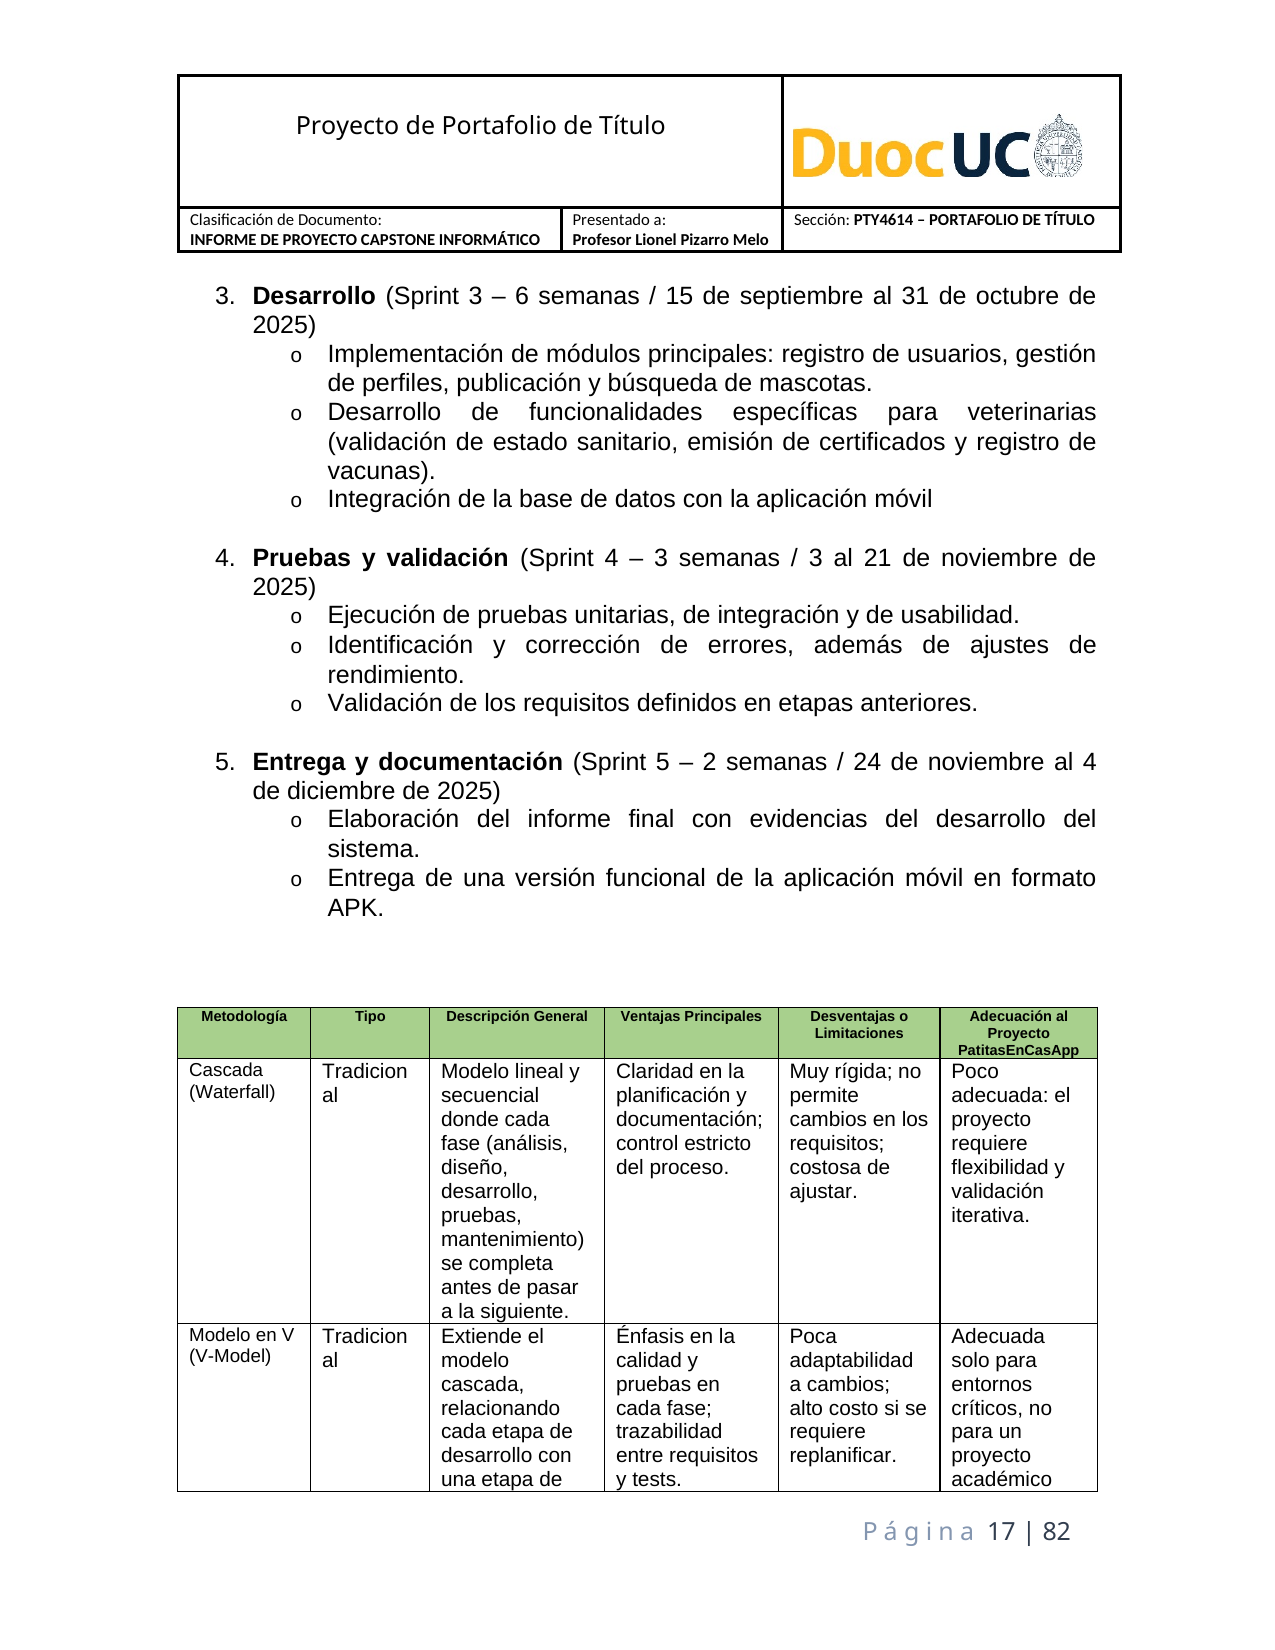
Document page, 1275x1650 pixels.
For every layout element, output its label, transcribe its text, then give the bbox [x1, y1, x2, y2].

list Desarrollo de funcionalidades específicas para veterinarias (validación de estado sanitario, emisión de certificados y registro de vacunas). [290, 397, 1098, 484]
table_cell Adecuada solo para entornos críticos, no para un proyecto académico ágil. [941, 1324, 1097, 1491]
list Entrega de una versión funcional de la aplicación móvil en formato APK. [290, 863, 1098, 921]
list Integración de la base de datos con la aplicación móvil [290, 484, 1098, 514]
list Entrega y documentación (Sprint 5 – 2 semanas / 24 de noviembre al 4 de diciembre de 2025) [215, 747, 1098, 804]
picture [791, 113, 1083, 176]
table_cell Tradicional [311, 1324, 429, 1491]
table_header Adecuación al Proyecto PatitasEnCasApp [941, 1008, 1097, 1058]
list Identificación y corrección de errores, además de ajustes de rendimiento. [290, 630, 1098, 688]
table_cell Énfasis en la calidad y pruebas en cada fase; trazabilidad entre requisitos y tests. [605, 1324, 778, 1491]
table_cell Poca adaptabilidad a cambios; alto costo si se requiere replanificar. [779, 1324, 939, 1491]
table_cell Poco adecuada: el proyecto requiere flexibilidad y validación iterativa. [941, 1059, 1097, 1322]
list Pruebas y validación (Sprint 4 – 3 semanas / 3 al 21 de noviembre de 2025) [215, 543, 1098, 600]
table_header Desventajas o Limitaciones [779, 1008, 939, 1058]
table_cell Modelo lineal y secuencial donde cada fase (análisis, diseño, desarrollo, pruebas, mantenimiento) se completa antes de pasar a la siguiente. [430, 1059, 604, 1322]
list Implementación de módulos principales: registro de usuarios, gestión de perfiles, publicación y búsqueda de mascotas. [290, 339, 1098, 397]
table_cell Extiende el modelo cascada, relacionando cada etapa de desarrollo con una etapa de pruebas equivalente. [430, 1324, 604, 1491]
table_cell Cascada (Waterfall) [178, 1059, 310, 1322]
table_cell Claridad en la planificación y documentación; control estricto del proceso. [605, 1059, 778, 1322]
table_header Descripción General [430, 1008, 604, 1058]
list Desarrollo (Sprint 3 – 6 semanas / 15 de septiembre al 31 de octubre de 2025) [215, 281, 1098, 339]
table_cell Muy rígida; no permite cambios en los requisitos; costosa de ajustar. [779, 1059, 939, 1322]
table_cell Tradicional [311, 1059, 429, 1322]
table_header Tipo [311, 1008, 429, 1058]
table_cell Modelo en V (V-Model) [178, 1324, 310, 1491]
list Elaboración del informe final con evidencias del desarrollo del sistema. [290, 804, 1098, 863]
list Validación de los requisitos definidos en etapas anteriores. [290, 688, 1098, 718]
list Ejecución de pruebas unitarias, de integración y de usabilidad. [290, 600, 1098, 630]
table_header Metodología [178, 1008, 310, 1058]
table_header Ventajas Principales [605, 1008, 778, 1058]
